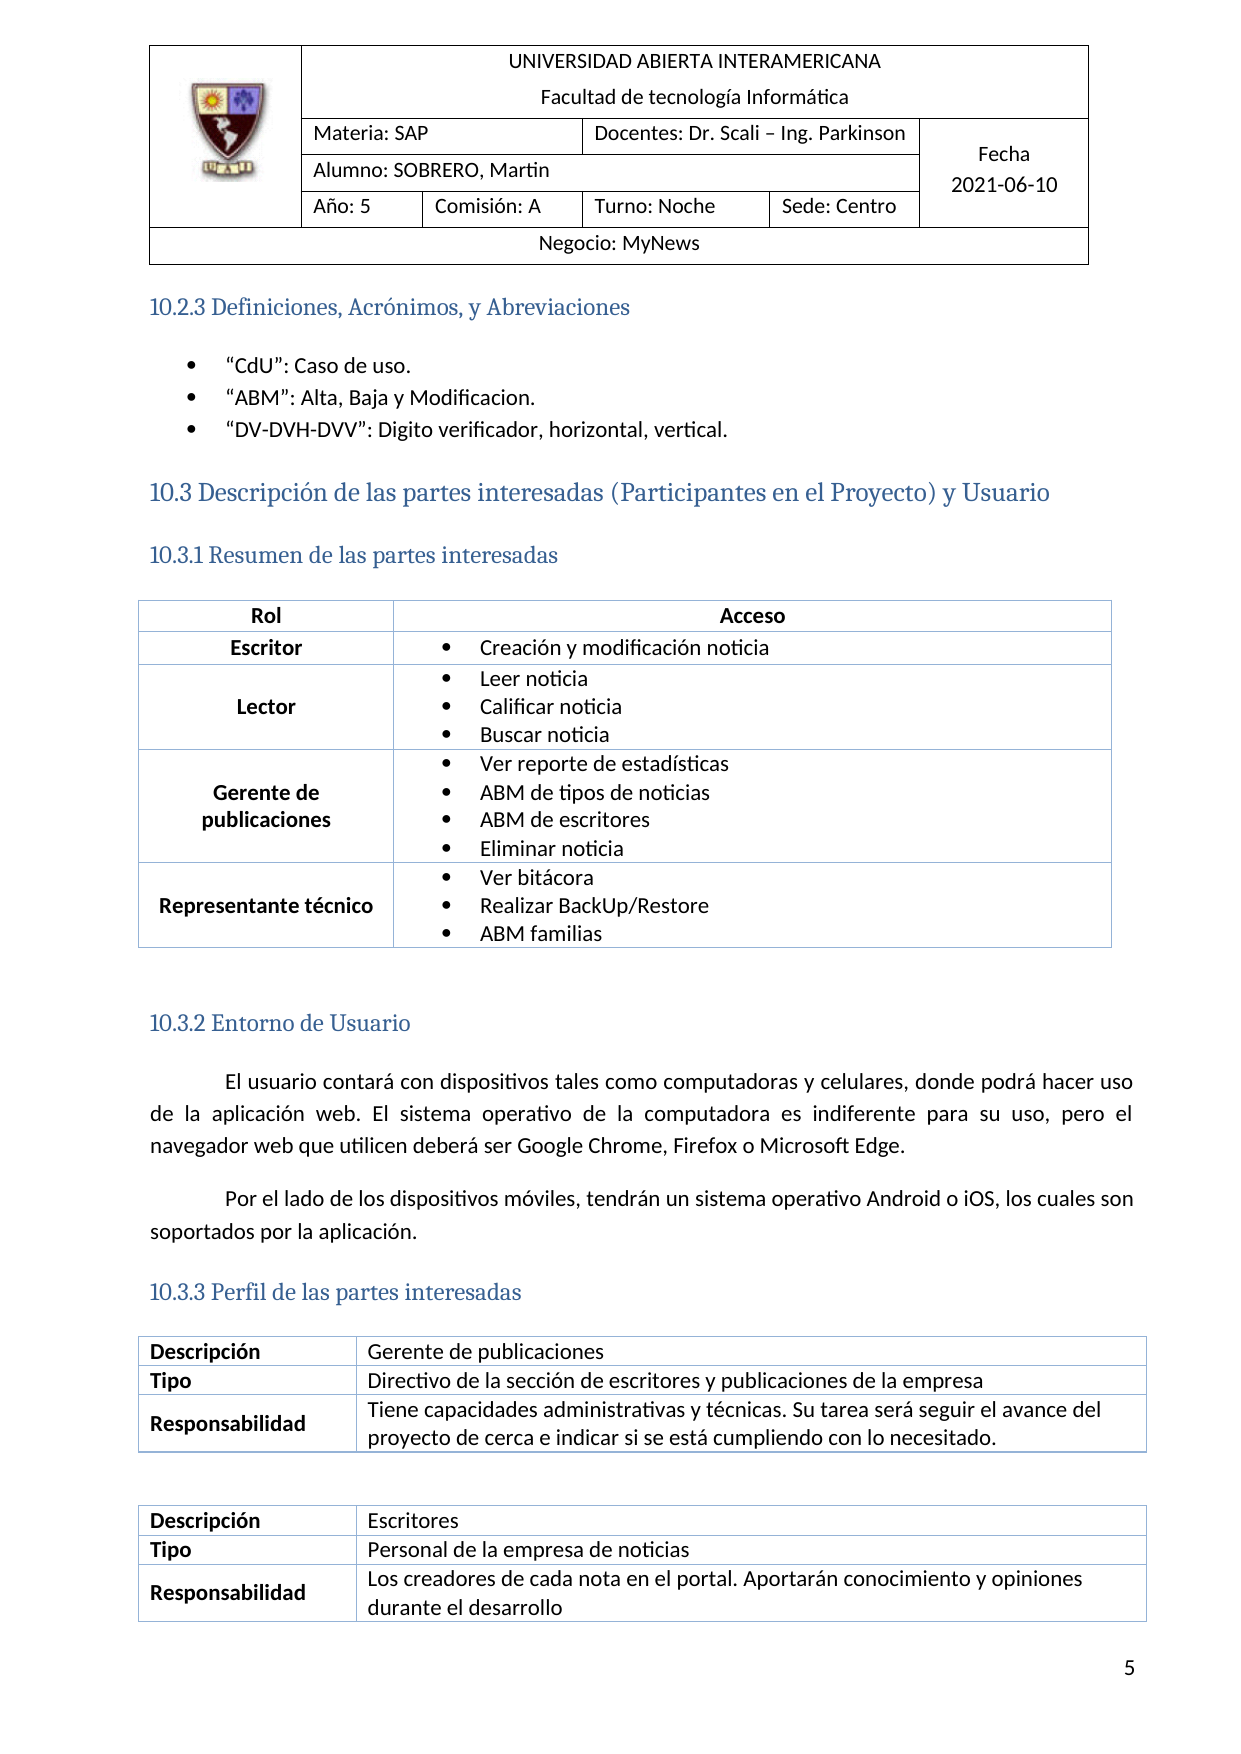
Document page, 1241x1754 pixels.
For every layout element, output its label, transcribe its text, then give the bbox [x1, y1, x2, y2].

table_cell Ver bitácora Realizar BackUp/Restore ABM familias [394, 863, 1111, 947]
table_cell Responsabilidad [139, 1395, 356, 1451]
table_cell Creación y modificación noticia [394, 632, 1111, 663]
subtitle 10.3 Descripción de las partes interesadas (Participantes en el Proyecto) y Usuario [150, 477, 1135, 508]
table_header Acceso [394, 601, 1111, 631]
table_cell Los creadores de cada nota en el portal. Aportarán conocimiento y opiniones durante el desarrollo [357, 1565, 1146, 1621]
table_cell Representante técnico [139, 863, 393, 947]
table_cell Directivo de la sección de escritores y publicaciones de la empresa [357, 1366, 1146, 1394]
table_cell Lector [139, 665, 393, 748]
table_header Gerente de publicaciones [357, 1337, 1146, 1365]
table_cell Gerente de publicaciones [139, 750, 393, 862]
table_cell Responsabilidad [139, 1565, 356, 1621]
table_cell Tiene capacidades administrativas y técnicas. Su tarea será seguir el avance del proyecto de cerca e indicar si se está cumpliendo con lo necesitado. [357, 1395, 1146, 1451]
subtitle 10.3.1 Resumen de las partes interesadas [150, 541, 1135, 570]
subtitle 10.3.2 Entorno de Usuario [150, 1009, 1135, 1038]
subtitle 10.3.3 Perfil de las partes interesadas [150, 1278, 1135, 1307]
table_header Escritores [357, 1506, 1146, 1534]
picture [177, 74, 278, 187]
table_cell Tipo [139, 1536, 356, 1563]
table_cell Escritor [139, 632, 393, 663]
text El usuario contará con dispositivos tales como computadoras y celulares, donde podrá hacer uso de la aplicación web. El sistema operativo de la computadora es indiferente para su uso, pero el navegador web que utilicen deberá ser Google Chrome, Firefox o Microsoft Edge. [150, 1067, 1135, 1159]
list “DV-DVH-DVV”: Digito verificador, horizontal, vertical. [187, 415, 1135, 443]
table_header Descripción [139, 1506, 356, 1534]
table_header Descripción [139, 1337, 356, 1365]
subtitle 10.2.3 Definiciones, Acrónimos, y Abreviaciones [150, 293, 1135, 322]
table_cell Personal de la empresa de noticias [357, 1536, 1146, 1563]
table_cell Leer noticia Calificar noticia Buscar noticia [394, 665, 1111, 748]
list “CdU”: Caso de uso. [187, 351, 1135, 379]
table_header Rol [139, 601, 393, 631]
text Por el lado de los dispositivos móviles, tendrán un sistema operativo Android o iOS, los cuales son soportados por la aplicación. [150, 1184, 1135, 1245]
list “ABM”: Alta, Baja y Modificacion. [187, 383, 1135, 411]
table_cell Ver reporte de estadísticas ABM de tipos de noticias ABM de escritores Eliminar noticia [394, 750, 1111, 862]
table_cell Tipo [139, 1366, 356, 1394]
